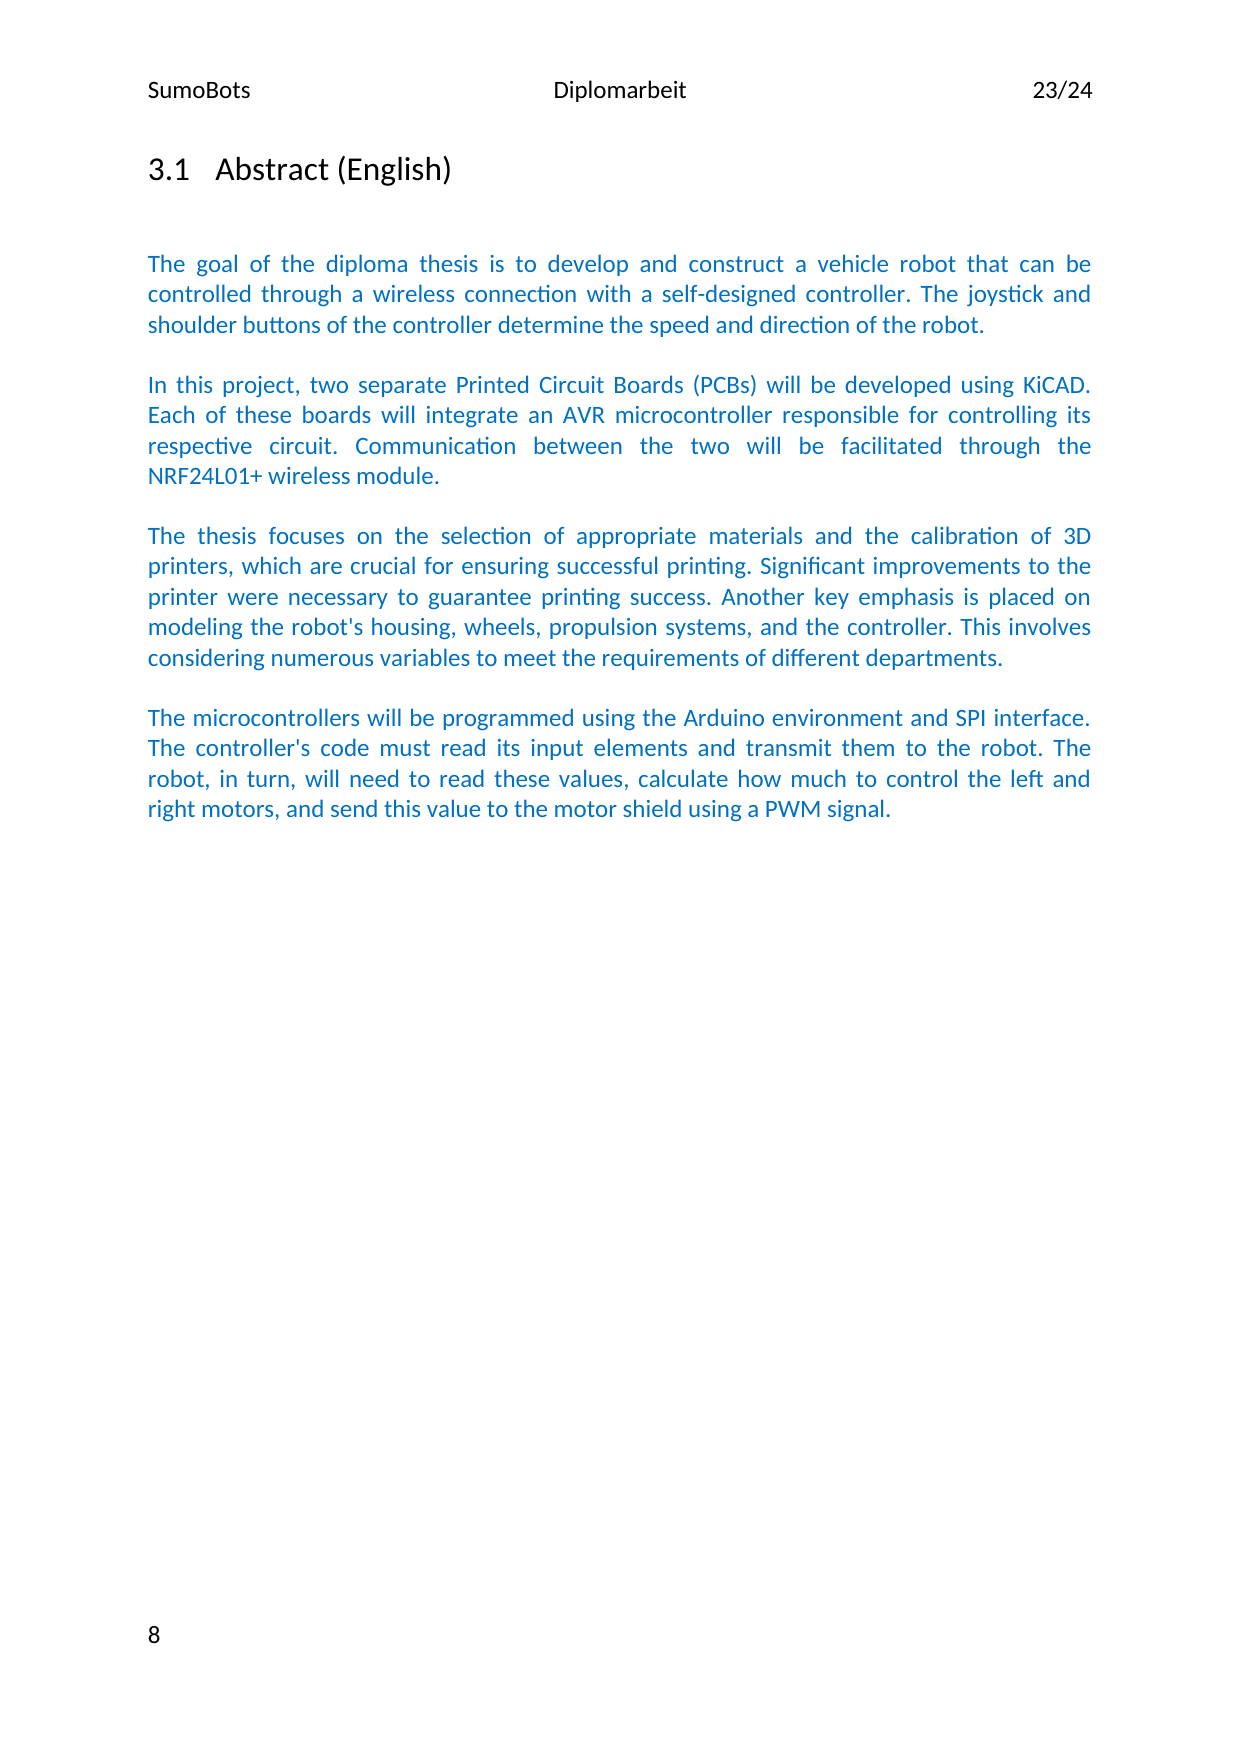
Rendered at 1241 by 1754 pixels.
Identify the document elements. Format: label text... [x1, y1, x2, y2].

text The microcontrollers will be programmed using the Arduino environment and SPI interface. The controller's code must read its input elements and transmit them to the robot. The robot, in turn, will need to read these values, calculate how much to control the left and right motors, and send this value to the motor shield using a PWM signal. [148, 702, 1093, 824]
text In this project, two separate Printed Circuit Boards (PCBs) will be developed using KiCAD. Each of these boards will integrate an AVR microcontroller responsible for controlling its respective circuit. Communication between the two will be facilitated through the NRF24L01+ wireless module. [148, 369, 1093, 491]
text The thesis focuses on the selection of appropriate materials and the calibration of 3D printers, which are crucial for ensuring successful printing. Significant improvements to the printer were necessary to guarantee printing success. Another key emphasis is placed on modeling the robot's housing, wheels, propulsion systems, and the controller. This involves considering numerous variables to meet the requirements of different departments. [148, 520, 1093, 673]
subtitle Abstract (English) [148, 148, 1093, 188]
text The goal of the diploma thesis is to develop and construct a vehicle robot that can be controlled through a wireless connection with a self-designed controller. The joystick and shoulder buttons of the controller determine the speed and direction of the robot. [148, 248, 1093, 339]
